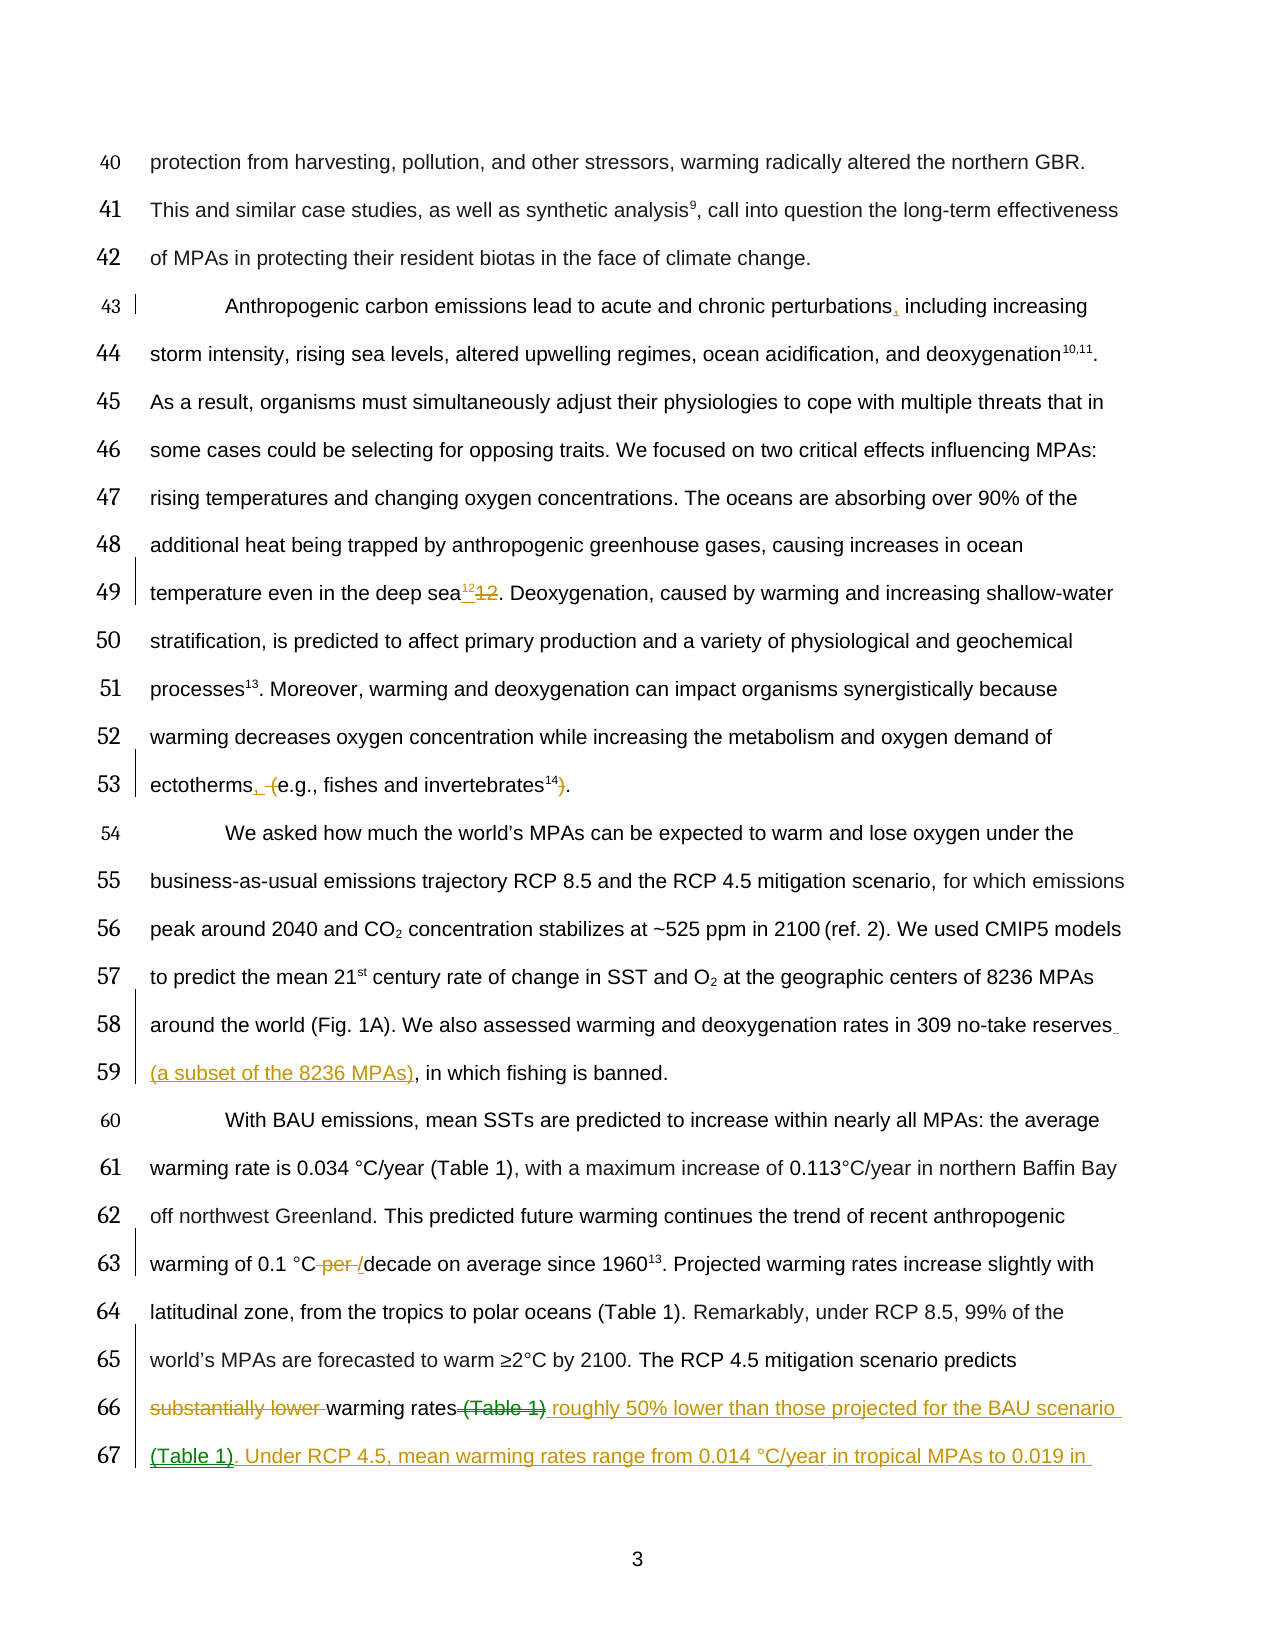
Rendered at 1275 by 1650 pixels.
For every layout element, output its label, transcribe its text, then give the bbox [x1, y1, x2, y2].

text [150, 150, 1125, 270]
text Anthropogenic carbon emissions lead to acute and chronic perturbations including increasing storm intensity, rising sea levels, altered upwelling regimes, ocean acidification, and deoxygenation10,11. As a result, organisms must simultaneously adjust their physiologies to cope with multiple threats that in some cases could be selecting for opposing traits. We focused on two critical effects influencing MPAs: rising temperatures and changing oxygen concentrations. The oceans are absorbing over 90% of the additional heat being trapped by anthropogenic greenhouse gases, causing increases in ocean temperature even in the deep sea. Deoxygenation, caused by warming and increasing shallow-water stratification, is predicted to affect primary production and a variety of physiological and geochemical processes13. Moreover, warming and deoxygenation can impact organisms synergistically because warming decreases oxygen concentration while increasing the metabolism and oxygen demand of ectothermse.g., fishes and invertebrates14. [150, 294, 1125, 797]
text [150, 1108, 1125, 1468]
text We asked how much the world’s MPAs can be expected to warm and lose oxygen under the business-as-usual emissions trajectory RCP 8.5 and the RCP 4.5 mitigation scenario, for which emissions peak around 2040 and CO2 concentration stabilizes at ~525 ppm in 2100 (ref. 2). We used CMIP5 models to predict the mean 21st century rate of change in SST and O2 at the geographic centers of 8236 MPAs around the world (Fig. 1A). We also assessed warming and deoxygenation rates in 309 no-take reserves, in which fishing is banned. [150, 821, 1125, 1084]
